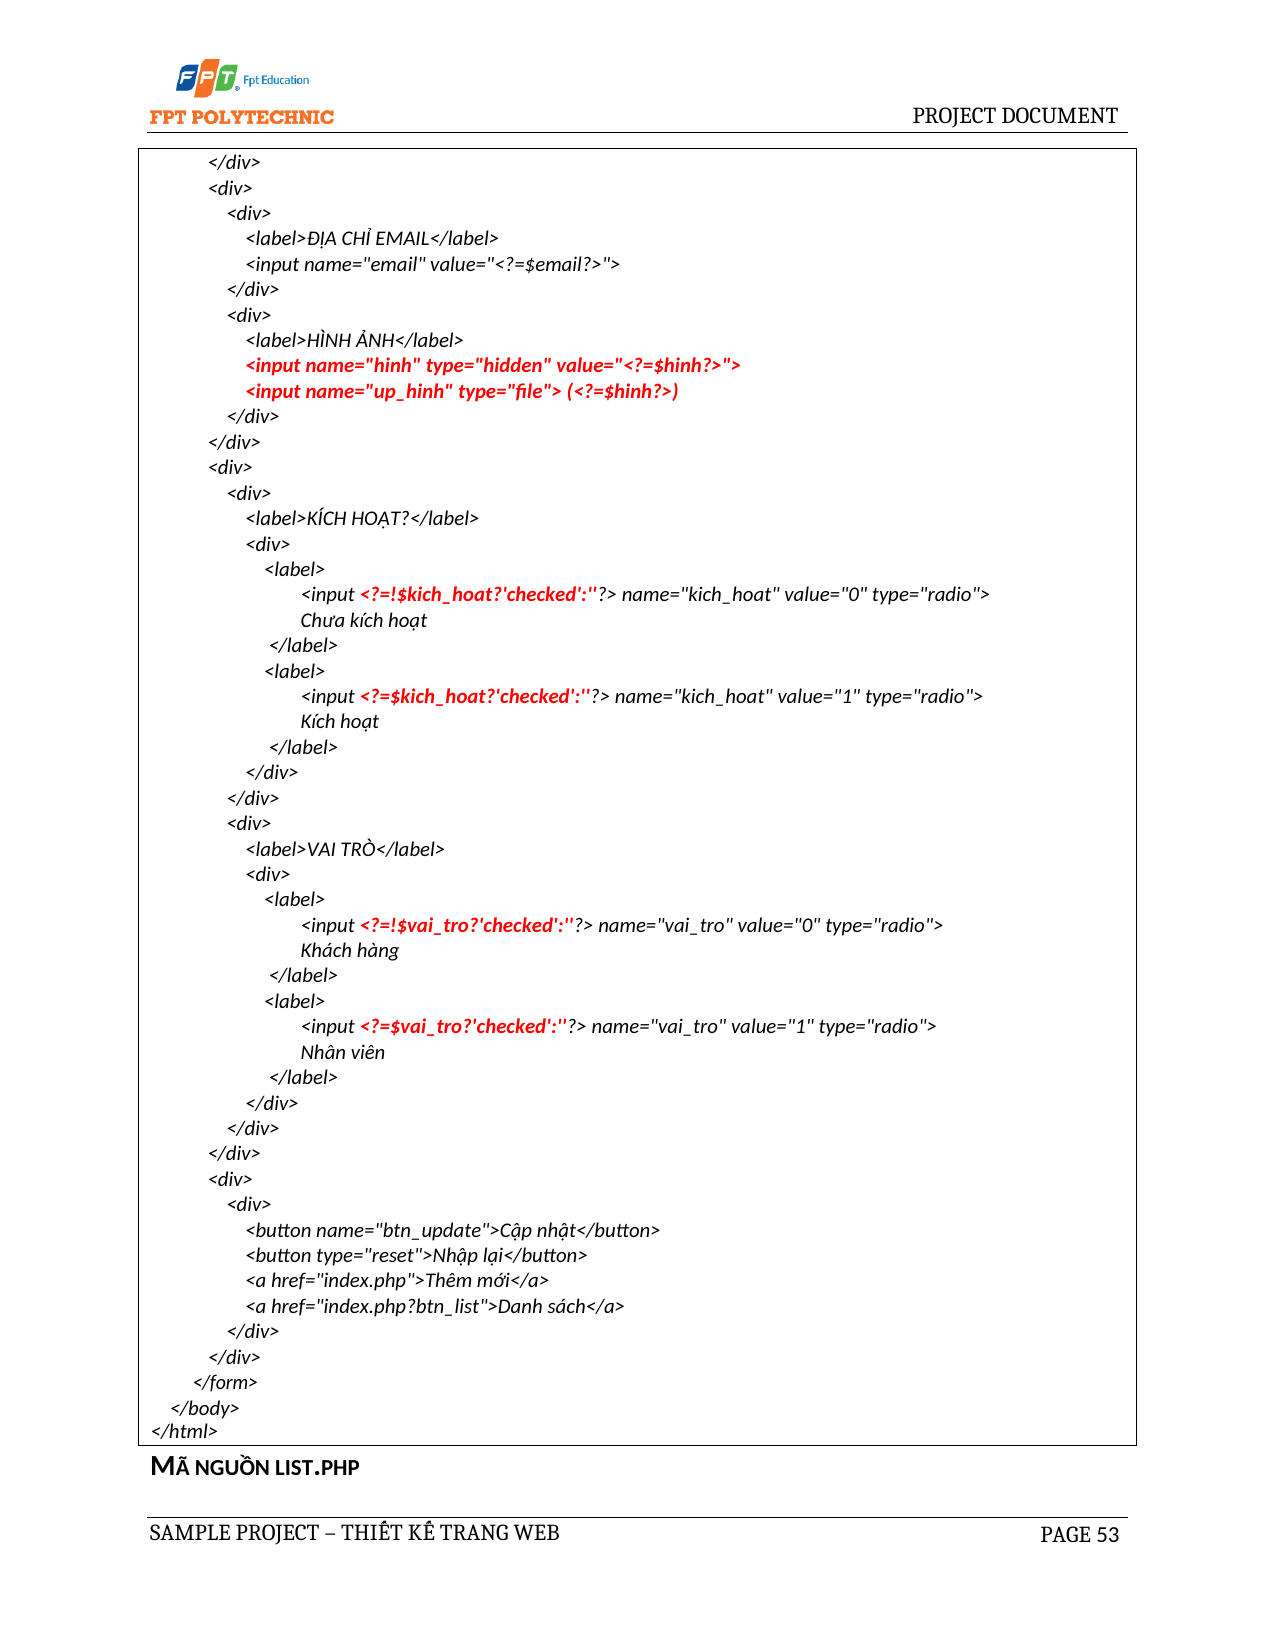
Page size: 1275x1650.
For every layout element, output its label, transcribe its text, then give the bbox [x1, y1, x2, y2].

picture [150, 59, 334, 124]
text MÃ NGUỒN LIST.PHP [150, 1447, 1148, 1482]
table_header </div> <div> <div> <label>ĐỊA CHỈ EMAIL</label> <input name="email" value="<?=$email?>"> </div> <div> <label>HÌNH ẢNH</label> <input name="hinh" type="hidden" value="<?=$hinh?>"> <input name="up_hinh" type="file"> (<?=$hinh?>) </div> </div> <div> <div> <label>KÍCH HOẠT?</label> <div> <label> <input <?=!$kich_hoat?'checked':''?> name="kich_hoat" value="0" type="radio"> Chưa kích hoạt </label> <label> <input <?=$kich_hoat?'checked':''?> name="kich_hoat" value="1" type="radio"> Kích hoạt </label> </div> </div> <div> <label>VAI TRÒ</label> <div> <label> <input <?=!$vai_tro?'checked':''?> name="vai_tro" value="0" type="radio"> Khách hàng </label> <label> <input <?=$vai_tro?'checked':''?> name="vai_tro" value="1" type="radio"> Nhân viên </label> </div> </div> </div> <div> <div> <button name="btn_update">Cập nhật</button> <button type="reset">Nhập lại</button> <a href="index.php">Thêm mới</a> <a href="index.php?btn_list">Danh sách</a> </div> </div> </form> </body> </html> [139, 149, 1136, 1445]
